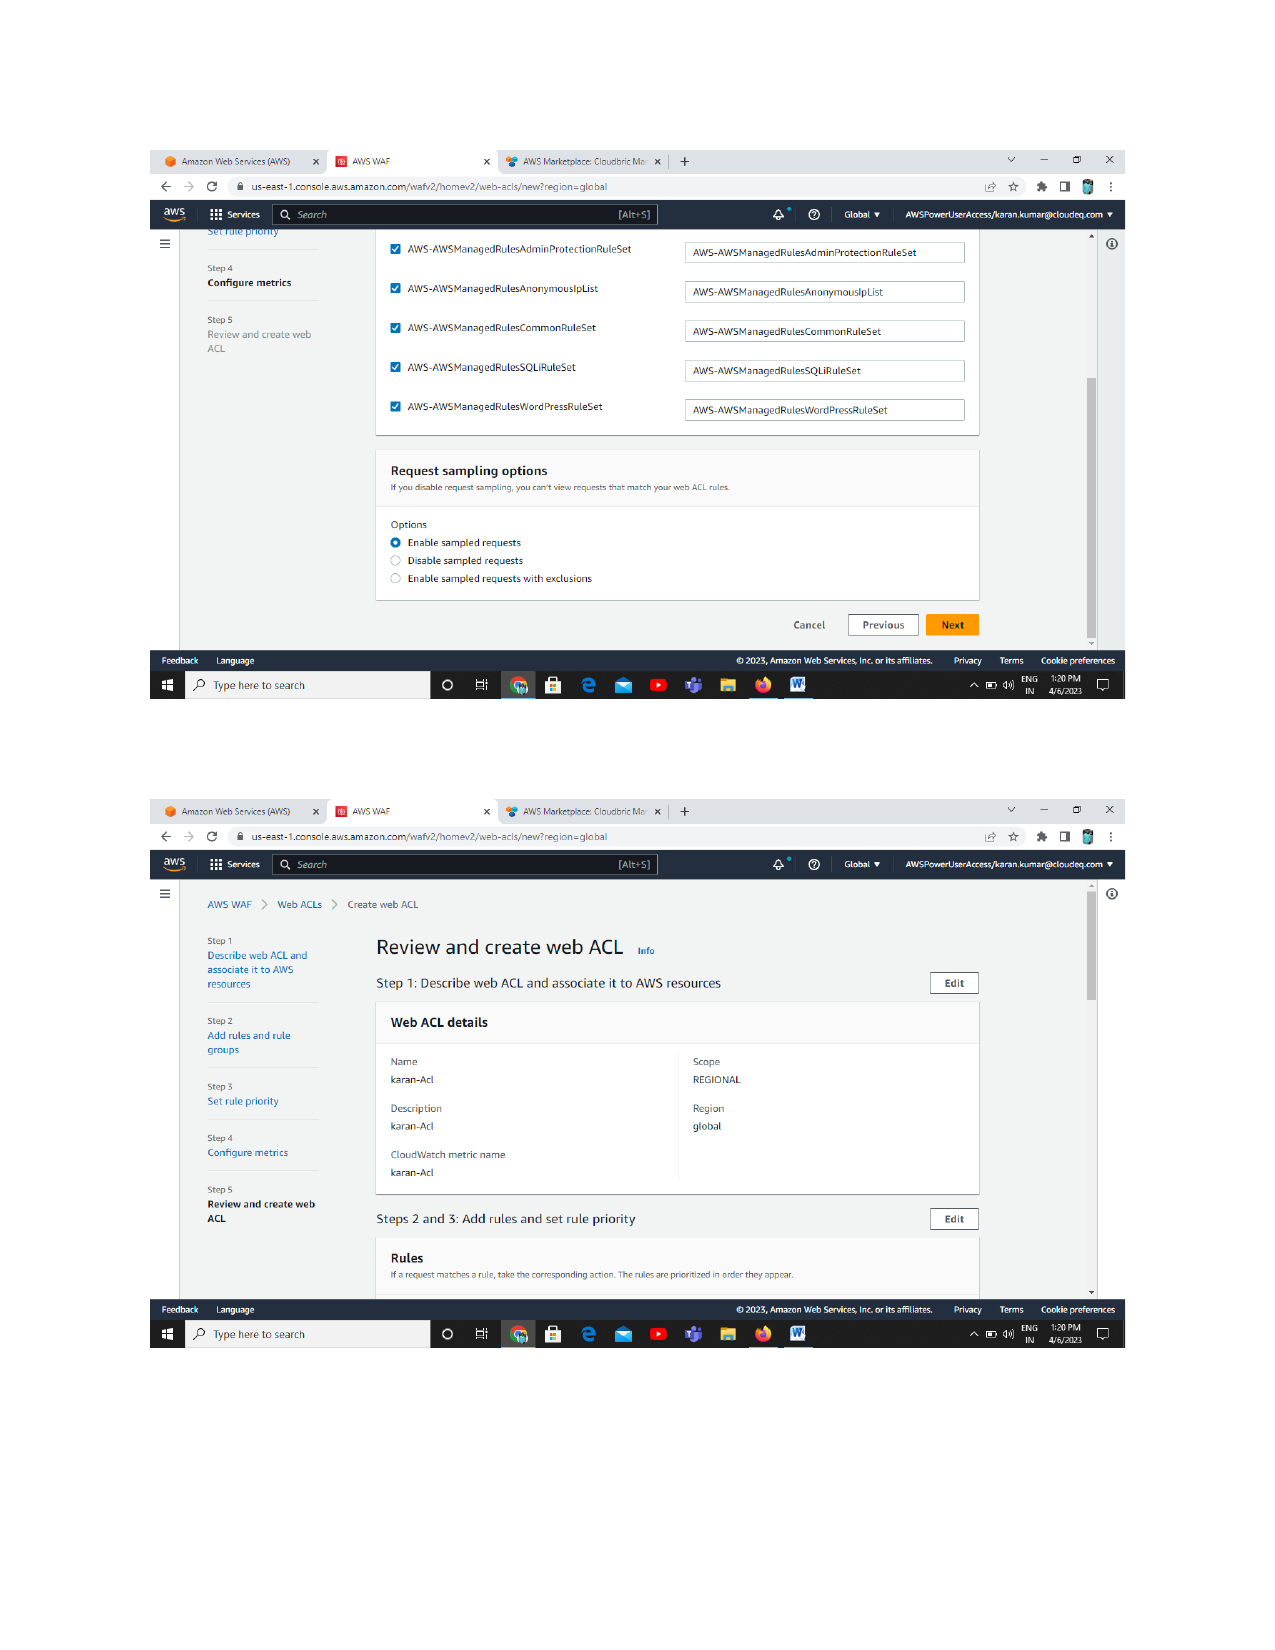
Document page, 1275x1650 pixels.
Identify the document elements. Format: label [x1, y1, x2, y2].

picture [150, 150, 1125, 699]
picture [150, 799, 1125, 1348]
